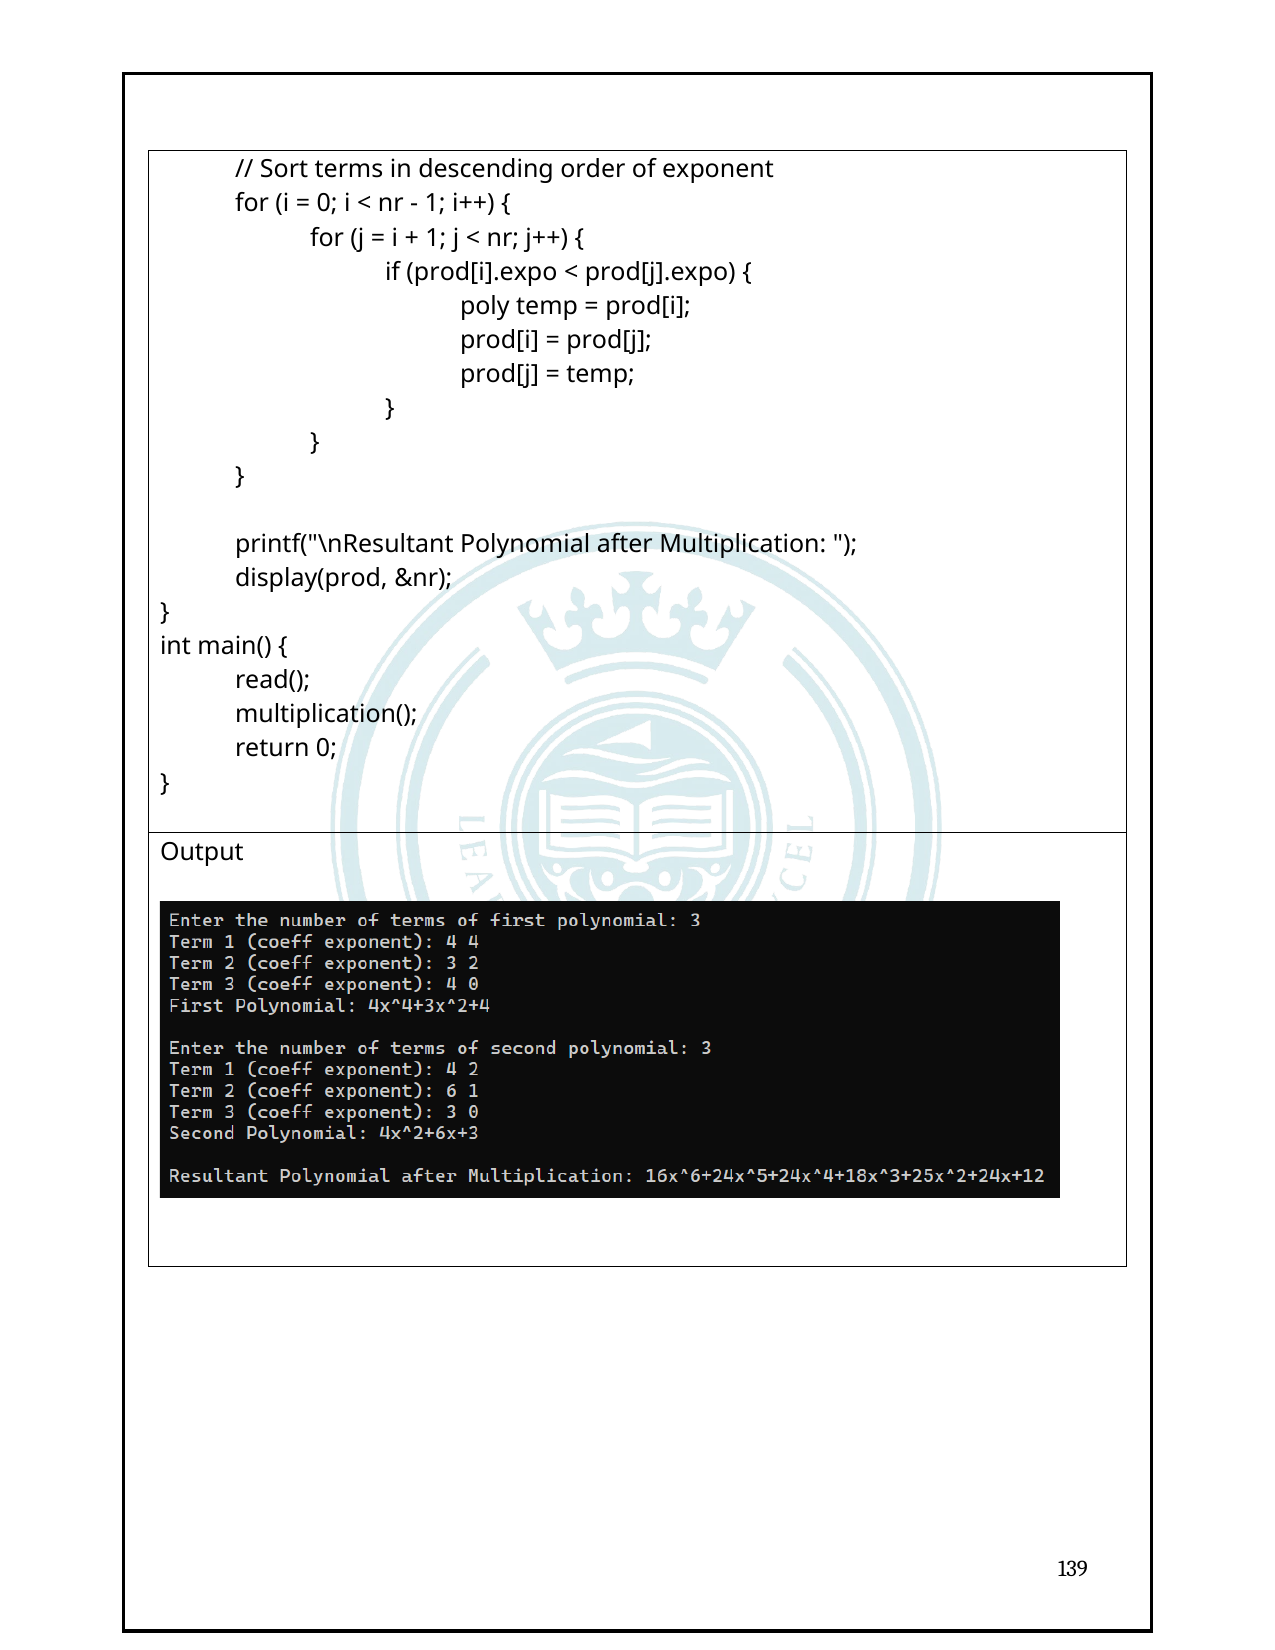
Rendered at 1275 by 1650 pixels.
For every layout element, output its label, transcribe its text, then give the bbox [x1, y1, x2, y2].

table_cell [149, 151, 1126, 832]
picture [159, 901, 1060, 1198]
table_cell Output [149, 833, 1126, 1266]
